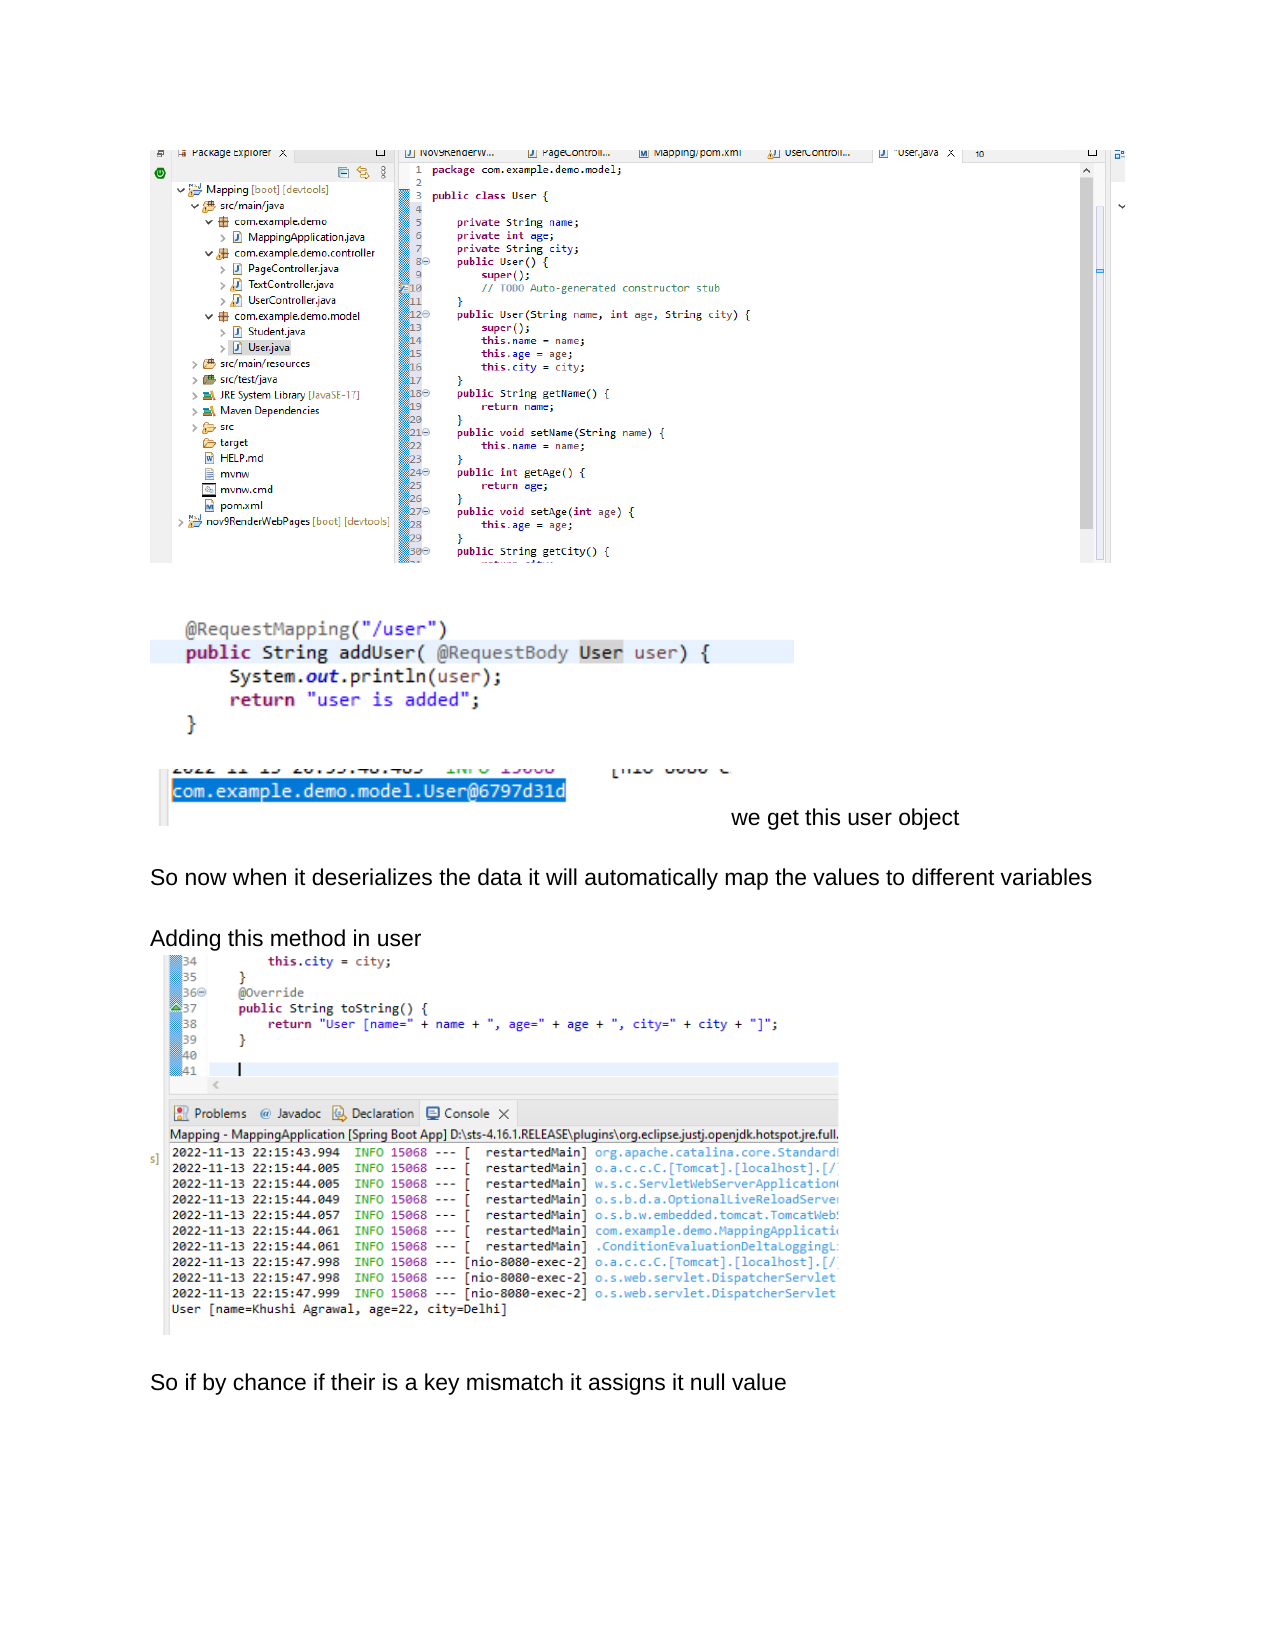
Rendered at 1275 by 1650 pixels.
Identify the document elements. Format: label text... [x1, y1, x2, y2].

text So if by chance if their is a key mismatch it assigns it null value [150, 1368, 1125, 1395]
text So now when it deserializes the data it will automatically map the values to different variables [150, 864, 1125, 891]
picture [150, 150, 1125, 563]
text Adding this method in user [150, 925, 1125, 951]
picture [150, 955, 839, 1335]
picture [150, 769, 732, 826]
picture [150, 596, 794, 766]
